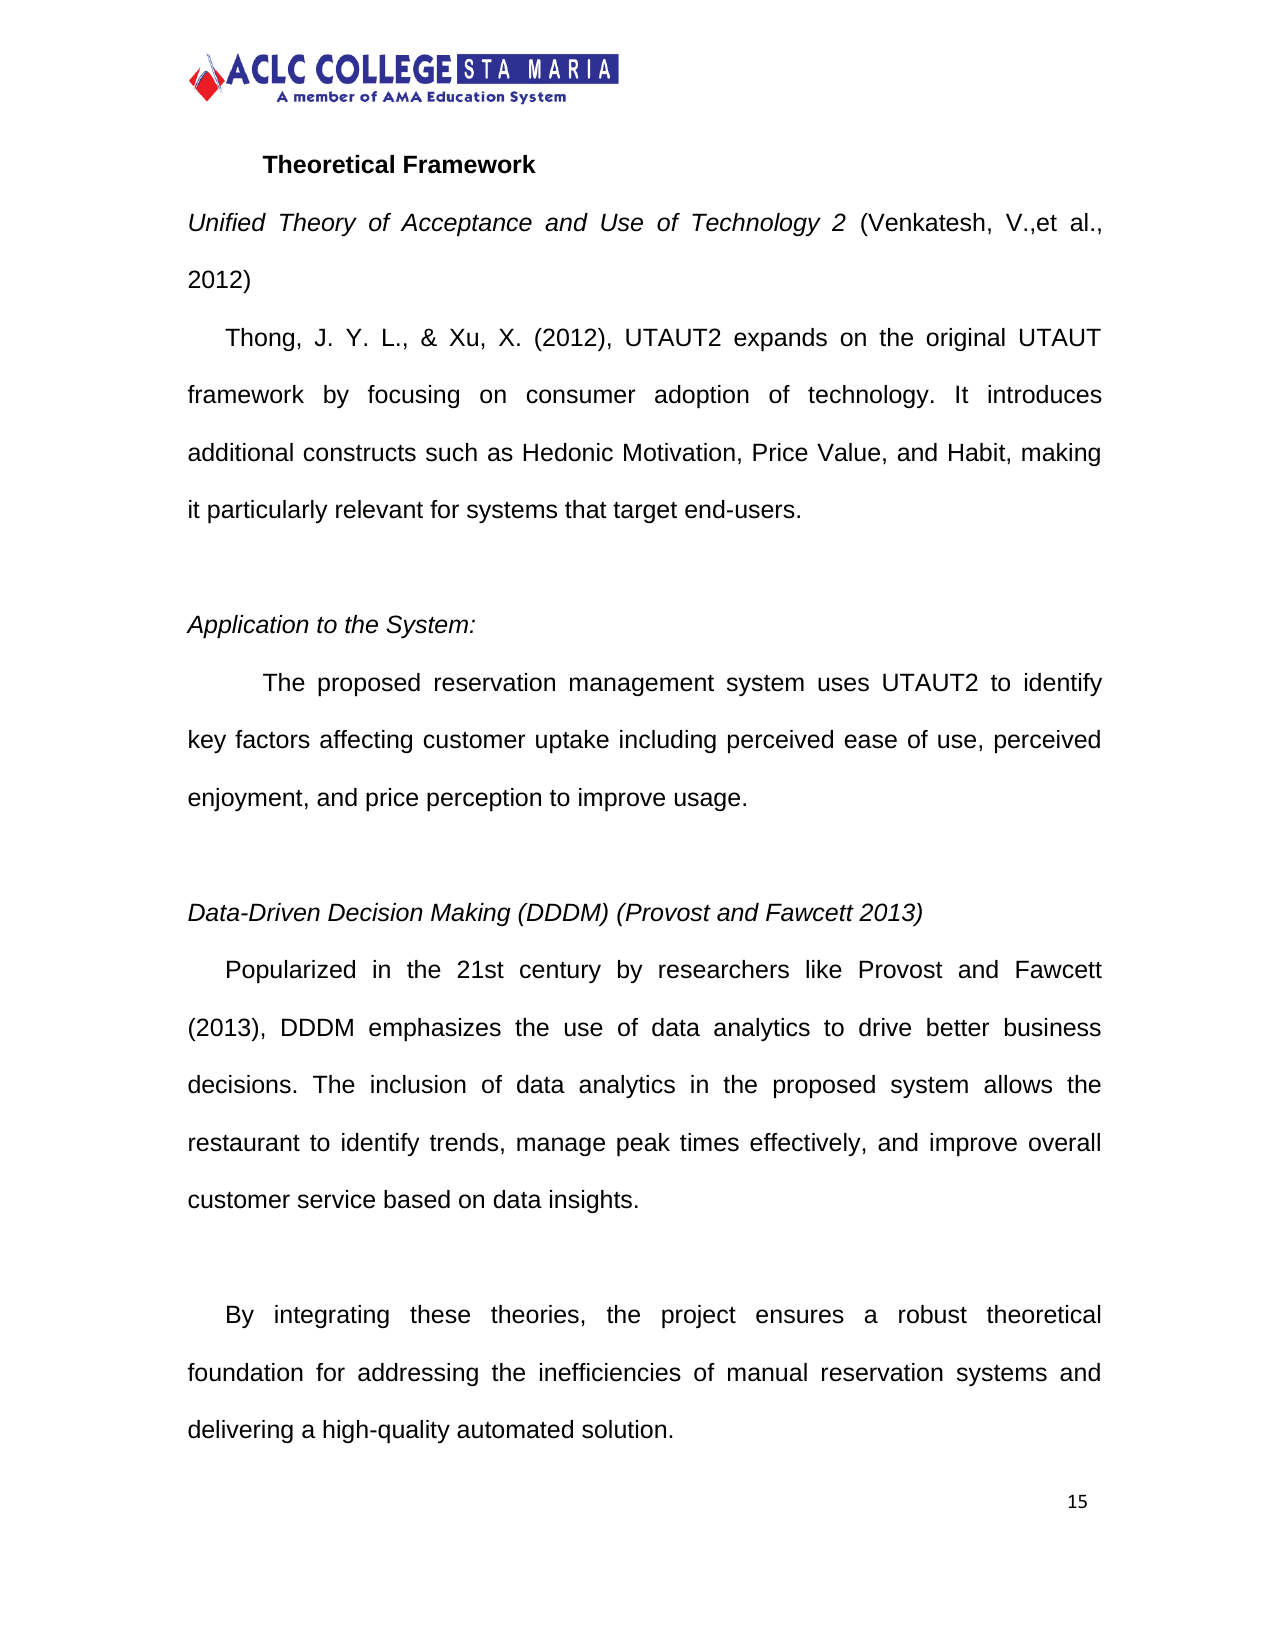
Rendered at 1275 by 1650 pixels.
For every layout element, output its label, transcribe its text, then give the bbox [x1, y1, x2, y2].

text Popularized in the 21st century by researchers like Provost and Fawcett (2013), DDDM emphasizes the use of data analytics to drive better business decisions. The inclusion of data analytics in the proposed system allows the restaurant to identify trends, manage peak times effectively, and improve overall customer service based on data insights. [187, 955, 1103, 1214]
text Data-Driven Decision Making (DDDM) (Provost and Fawcett 2013) [187, 897, 1103, 926]
text Application to the System: [187, 610, 1103, 639]
text By integrating these theories, the project ensures a robust theoretical foundation for addressing the inefficiencies of manual reservation systems and delivering a high-quality automated solution. [187, 1300, 1103, 1444]
text Unified Theory of Acceptance and Use of Technology 2 (Venkatesh, V.,et al., 2012) [187, 207, 1103, 294]
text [187, 150, 1103, 179]
picture [187, 37, 618, 110]
text The proposed reservation management system uses UTAUT2 to identify key factors affecting customer uptake including perceived ease of use, perceived enjoyment, and price perception to improve usage. [187, 667, 1103, 811]
text Thong, J. Y. L., & Xu, X. (2012), UTAUT2 expands on the original UTAUT framework by focusing on consumer adoption of technology. It introduces additional constructs such as Hedonic Motivation, Price Value, and Habit, making it particularly relevant for systems that target end-users. [187, 322, 1103, 524]
